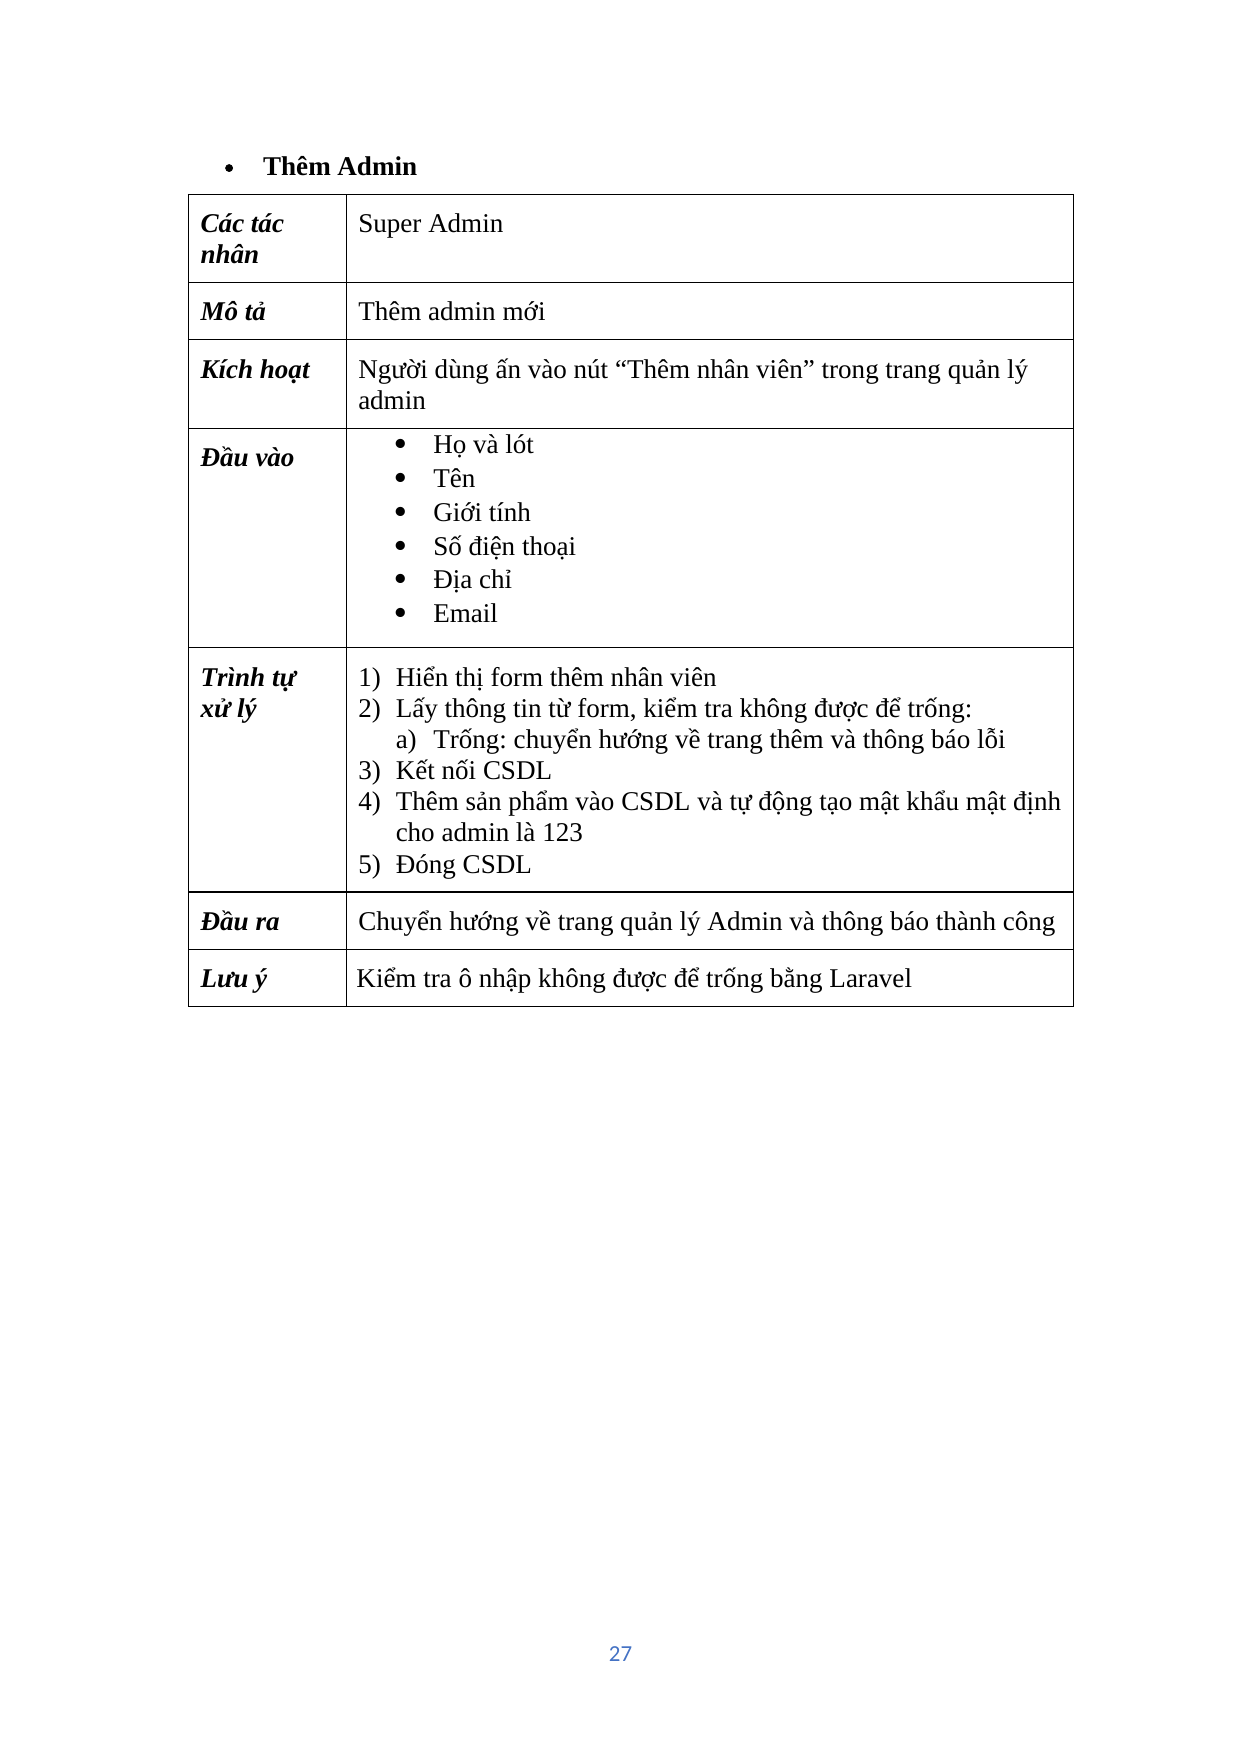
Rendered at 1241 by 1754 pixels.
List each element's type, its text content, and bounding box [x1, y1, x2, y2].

table_cell Lưu ý [189, 950, 346, 1006]
table_cell Kích hoạt [189, 340, 346, 427]
table_cell Mô tả [189, 283, 346, 339]
list Thêm Admin [225, 150, 1053, 181]
table_cell Trình tự xử lý [189, 648, 346, 891]
table_cell Họ và lót Tên Giới tính Số điện thoại Địa chỉ Email [347, 429, 1073, 647]
table_cell Đầu vào [189, 429, 346, 647]
table_cell Người dùng ấn vào nút “Thêm nhân viên” trong trang quản lý admin [347, 340, 1073, 427]
table_cell Thêm admin mới [347, 283, 1073, 339]
table_cell Chuyển hướng về trang quản lý Admin và thông báo thành công [347, 893, 1073, 948]
table_cell Kiểm tra ô nhập không được để trống bằng Laravel [347, 950, 1073, 1006]
table_cell Đầu ra [189, 893, 346, 948]
table_cell Hiển thị form thêm nhân viên Lấy thông tin từ form, kiểm tra không được để trống: Trống: chuyển hướng về trang thêm và thông báo lỗi Kết nối CSDL Thêm sản phẩm vào CSDL và tự động tạo mật khẩu mật định cho admin là 123 Đóng CSDL [347, 648, 1073, 891]
table_header Super Admin [347, 195, 1073, 282]
table_header Các tác nhân [189, 195, 346, 282]
